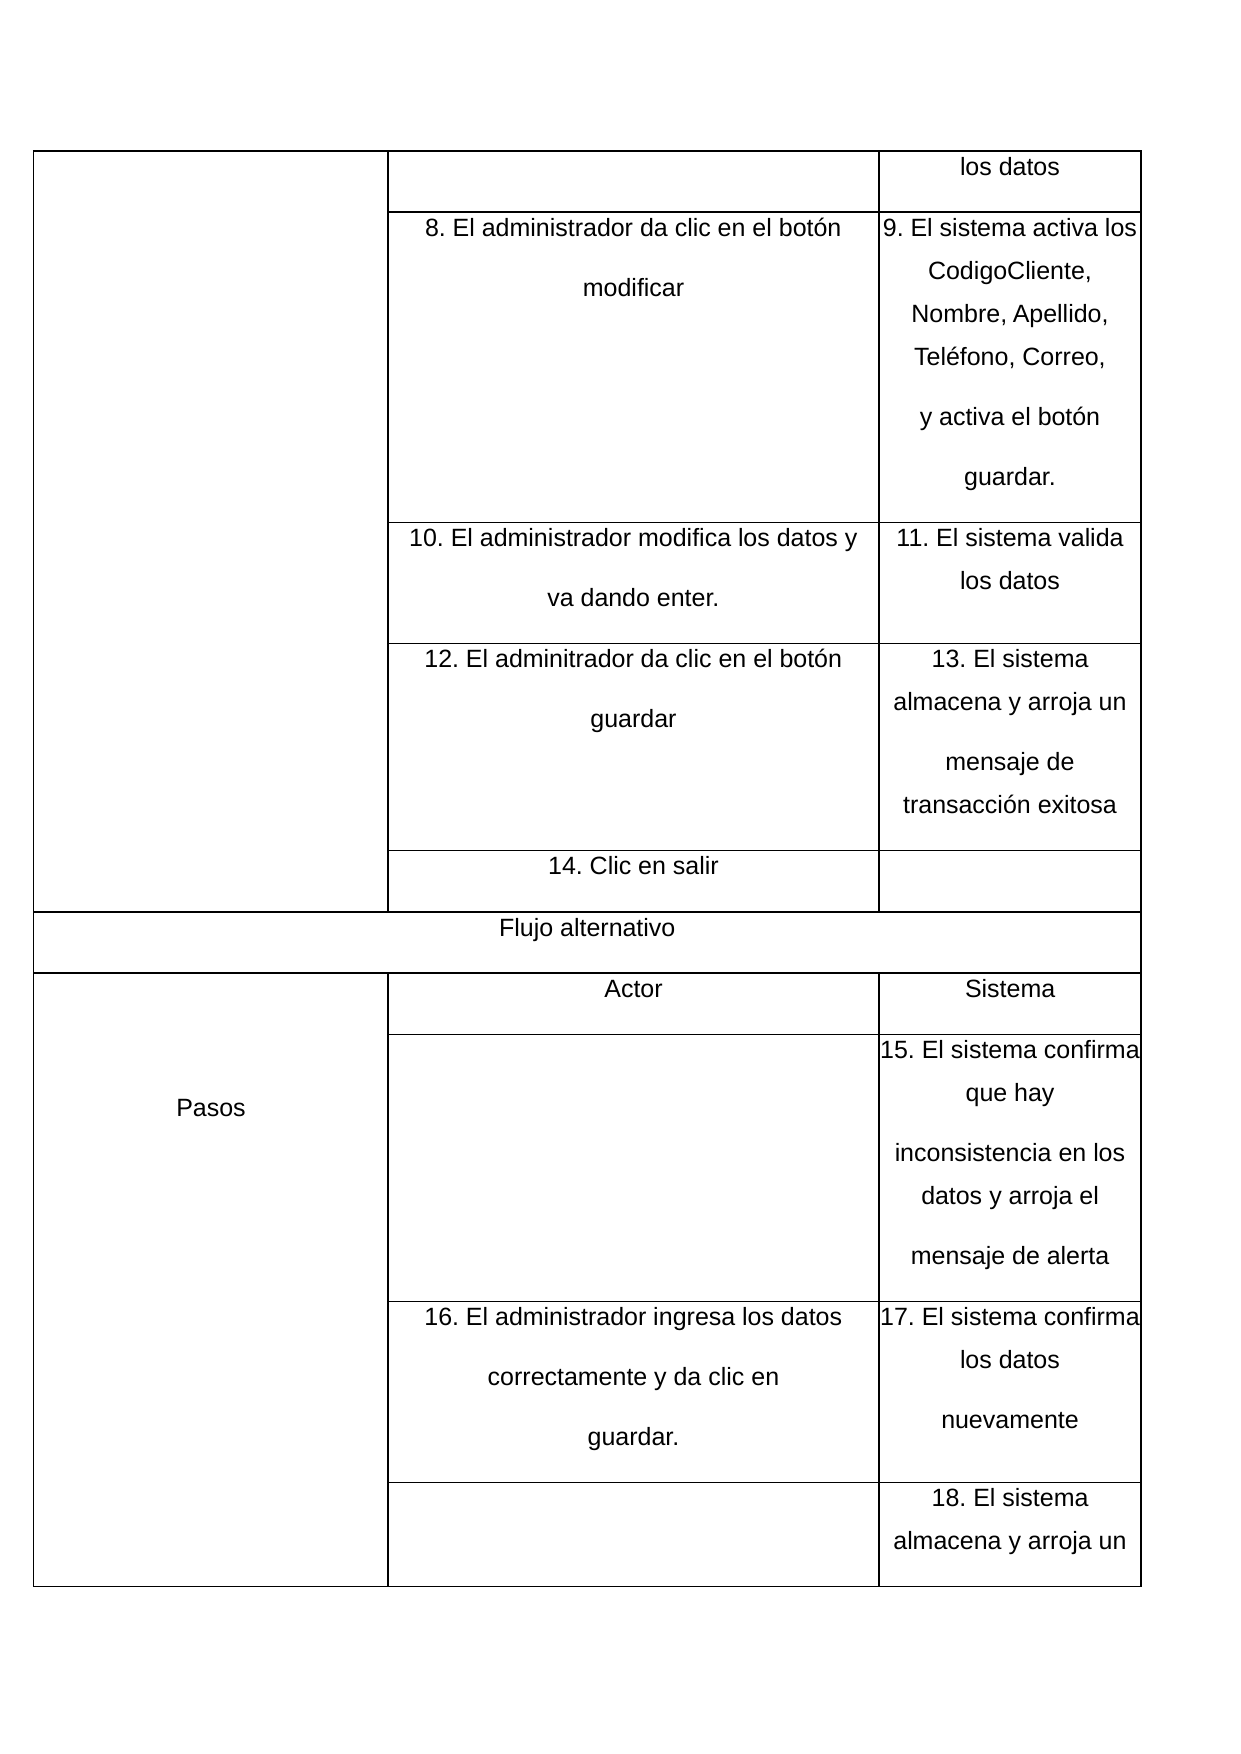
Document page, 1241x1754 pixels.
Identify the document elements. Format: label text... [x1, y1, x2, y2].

table_cell 13. El sistema almacena y arroja un mensaje de transacción exitosa [880, 644, 1140, 850]
table_cell 8. El administrador da clic en el botón modificar [389, 213, 878, 521]
table_cell [389, 1483, 878, 1586]
table_cell 16. El administrador ingresa los datos correctamente y da clic en guardar. [389, 1302, 878, 1481]
table_cell Actor [389, 974, 878, 1033]
table_cell 11. El sistema valida los datos [880, 523, 1140, 642]
table_cell [389, 1035, 878, 1301]
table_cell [880, 1483, 1140, 1586]
table_cell 12. El adminitrador da clic en el botón guardar [389, 644, 878, 850]
table_cell 14. Clic en salir [389, 851, 878, 911]
table_cell 15. El sistema confirma que hay inconsistencia en los datos y arroja el mensaje de alerta [880, 1035, 1140, 1301]
table_cell 17. El sistema confirma los datos nuevamente [880, 1302, 1140, 1481]
table_cell [880, 851, 1140, 911]
table_cell Flujo alternativo [34, 913, 1140, 972]
table_cell 9. El sistema activa los CodigoCliente, Nombre, Apellido, Teléfono, Correo, y activa el botón guardar. [880, 213, 1140, 521]
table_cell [880, 152, 1140, 211]
table_cell [389, 152, 878, 211]
table_cell 10. El administrador modifica los datos y va dando enter. [389, 523, 878, 642]
table_cell Sistema [880, 974, 1140, 1033]
table_cell Pasos [34, 974, 387, 1586]
